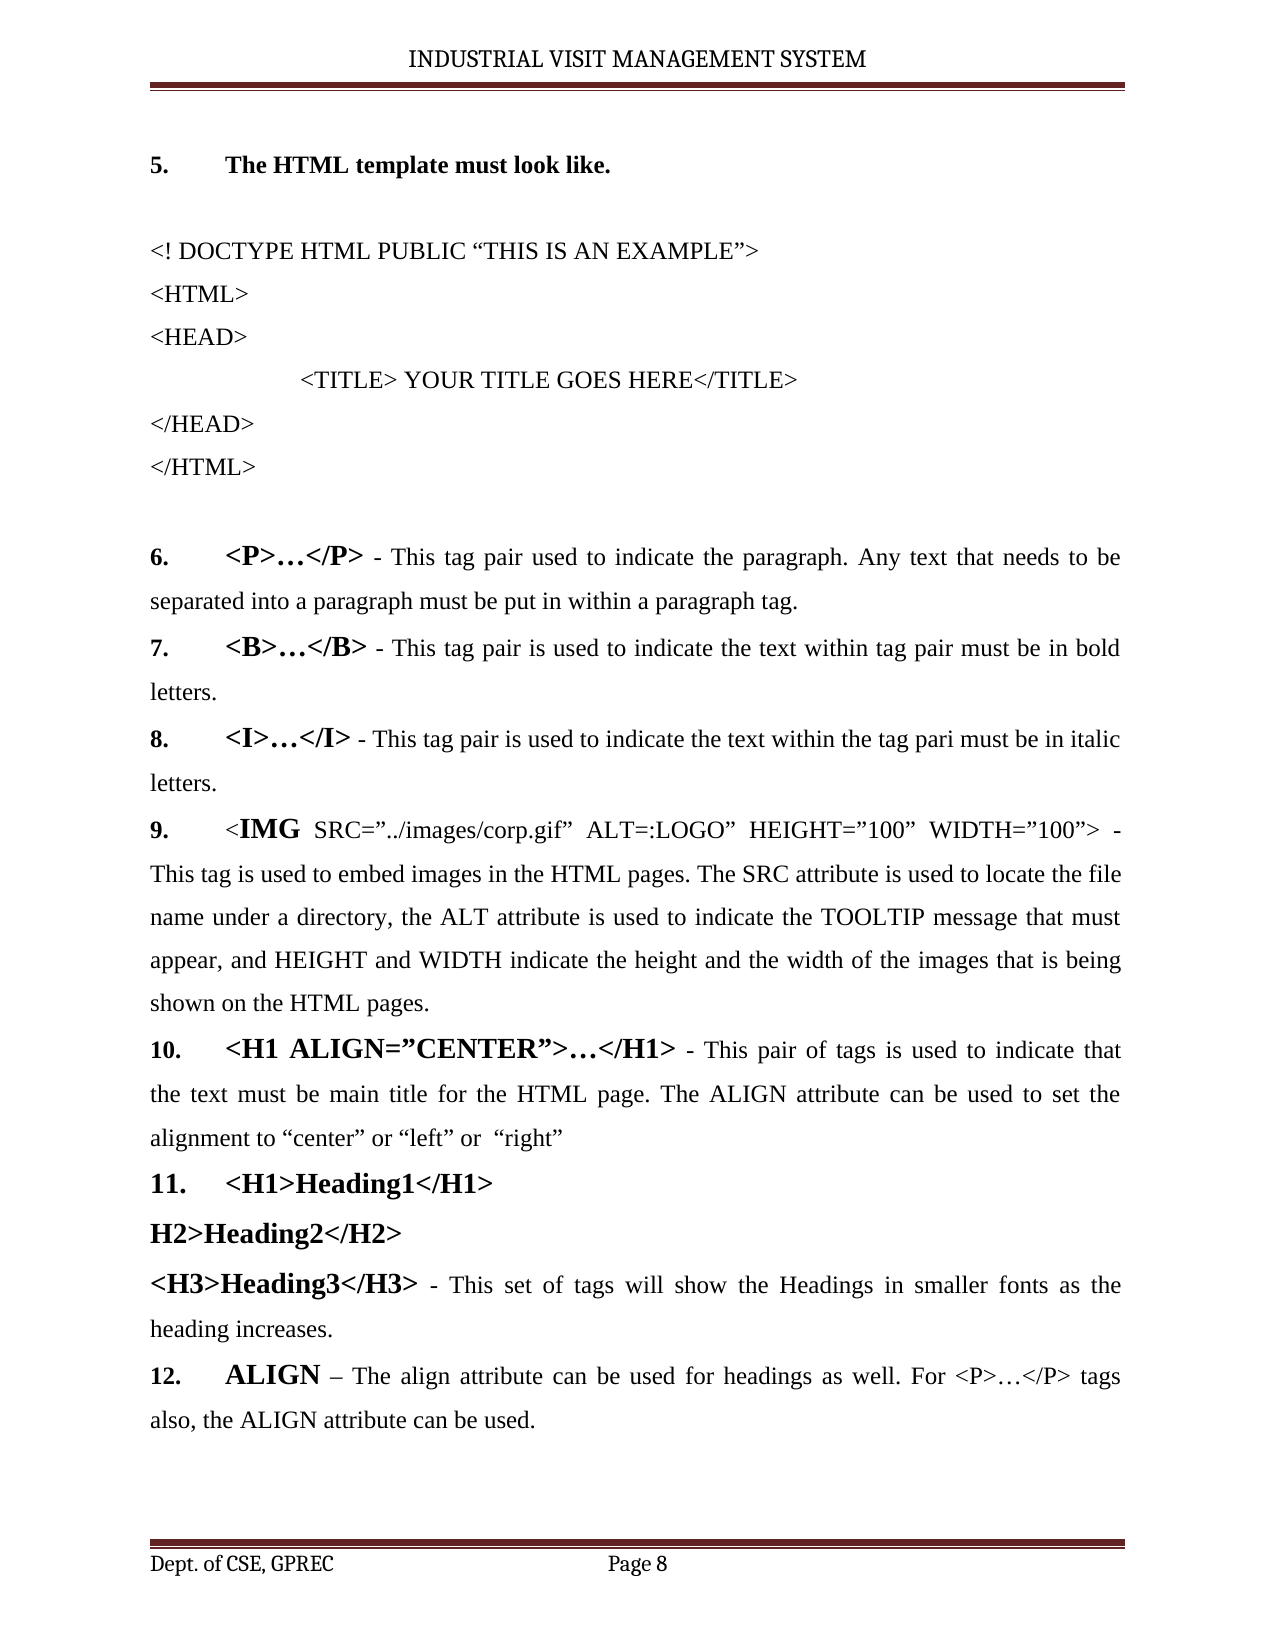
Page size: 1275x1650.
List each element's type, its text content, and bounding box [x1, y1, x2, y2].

list The HTML template must look like. [150, 150, 1122, 179]
list ALIGN – The align attribute can be used for headings as well. For <P>…</P> tags also, the ALIGN attribute can be used. [150, 1357, 1122, 1434]
list <IMG SRC=”../images/corp.gif” ALT=:LOGO” HEIGHT=”100” WIDTH=”100”> - This tag is used to embed images in the HTML pages. The SRC attribute is used to locate the file name under a directory, the ALT attribute is used to indicate the TOOLTIP message that must appear, and HEIGHT and WIDTH indicate the height and the width of the images that is being shown on the HTML pages. [150, 811, 1122, 1017]
text </HEAD> [150, 409, 1122, 437]
list <I>…</I> - This tag pair is used to indicate the text within the tag pari must be in italic letters. [150, 720, 1122, 797]
list <H1>Heading1</H1> [150, 1166, 1122, 1199]
list <B>…</B> - This tag pair is used to indicate the text within tag pair must be in bold letters. [150, 629, 1122, 706]
text <HTML> [150, 279, 1122, 308]
list <P>…</P> - This tag pair used to indicate the paragraph. Any text that needs to be separated into a paragraph must be put in within a paragraph tag. [150, 538, 1122, 615]
text H2>Heading2</H2> [150, 1216, 1122, 1250]
text <TITLE> YOUR TITLE GOES HERE</TITLE> [150, 366, 1122, 394]
text <! DOCTYPE HTML PUBLIC “THIS IS AN EXAMPLE”> [150, 236, 1122, 265]
list <H1 ALIGN=”CENTER”>…</H1> - This pair of tags is used to indicate that the text must be main title for the HTML page. The ALIGN attribute can be used to set the alignment to “center” or “left” or “right” [150, 1032, 1122, 1151]
text </HTML> [150, 452, 1122, 481]
text <H3>Heading3</H3> - This set of tags will show the Headings in smaller fonts as the heading increases. [150, 1266, 1122, 1343]
text <HEAD> [150, 322, 1122, 351]
